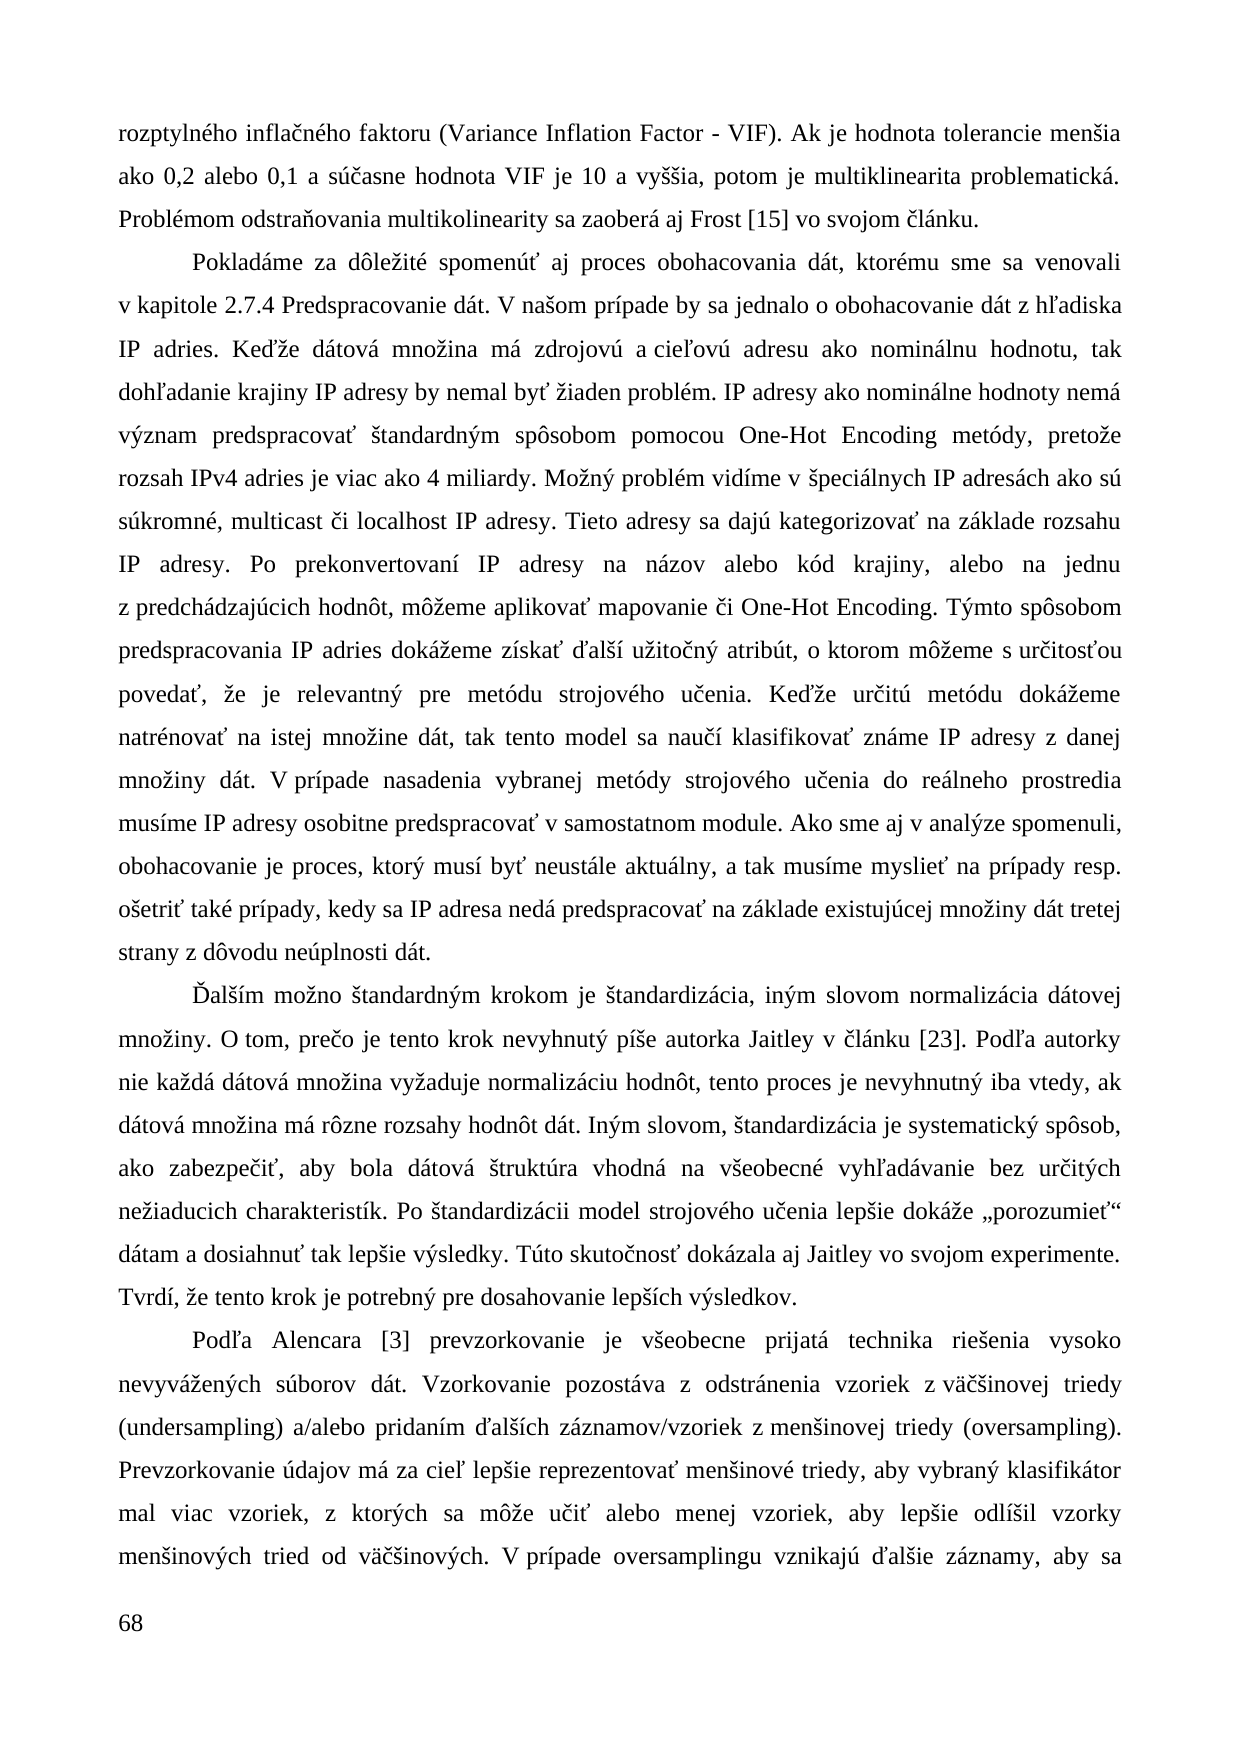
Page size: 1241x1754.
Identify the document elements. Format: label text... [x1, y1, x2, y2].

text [118, 1326, 1122, 1570]
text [118, 118, 1122, 233]
text Pokladáme za dôležité spomenúť aj proces obohacovania dát, ktorému sme sa venovali v kapitole 2.7.4 Predspracovanie dát. V našom prípade by sa jednalo o obohacovanie dát z hľadiska IP adries. Keďže dátová množina má zdrojovú a cieľovú adresu ako nominálnu hodnotu, tak dohľadanie krajiny IP adresy by nemal byť žiaden problém. IP adresy ako nominálne hodnoty nemá význam predspracovať štandardným spôsobom pomocou One-Hot Encoding metódy, pretože rozsah IPv4 adries je viac ako 4 miliardy. Možný problém vidíme v špeciálnych IP adresách ako sú súkromné, multicast či localhost IP adresy. Tieto adresy sa dajú kategorizovať na základe rozsahu IP adresy. Po prekonvertovaní IP adresy na názov alebo kód krajiny, alebo na jednu z predchádzajúcich hodnôt, môžeme aplikovať mapovanie či One-Hot Encoding. Týmto spôsobom predspracovania IP adries dokážeme získať ďalší užitočný atribút, o ktorom môžeme s určitosťou povedať, že je relevantný pre metódu strojového učenia. Keďže určitú metódu dokážeme natrénovať na istej množine dát, tak tento model sa naučí klasifikovať známe IP adresy z danej množiny dát. V prípade nasadenia vybranej metódy strojového učenia do reálneho prostredia musíme IP adresy osobitne predspracovať v samostatnom module. Ako sme aj v analýze spomenuli, obohacovanie je proces, ktorý musí byť neustále aktuálny, a tak musíme myslieť na prípady resp. ošetriť také prípady, kedy sa IP adresa nedá predspracovať na základe existujúcej množiny dát tretej strany z dôvodu neúplnosti dát. [118, 247, 1122, 966]
text Ďalším možno štandardným krokom je štandardizácia, iným slovom normalizácia dátovej množiny. O tom, prečo je tento krok nevyhnutý píše autorka Jaitley v článku [23]. Podľa autorky nie každá dátová množina vyžaduje normalizáciu hodnôt, tento proces je nevyhnutný iba vtedy, ak dátová množina má rôzne rozsahy hodnôt dát. Iným slovom, štandardizácia je systematický spôsob, ako zabezpečiť, aby bola dátová štruktúra vhodná na všeobecné vyhľadávanie bez určitých nežiaducich charakteristík. Po štandardizácii model strojového učenia lepšie dokáže „porozumieť“ dátam a dosiahnuť tak lepšie výsledky. Túto skutočnosť dokázala aj Jaitley vo svojom experimente. Tvrdí, že tento krok je potrebný pre dosahovanie lepších výsledkov. [118, 981, 1122, 1311]
